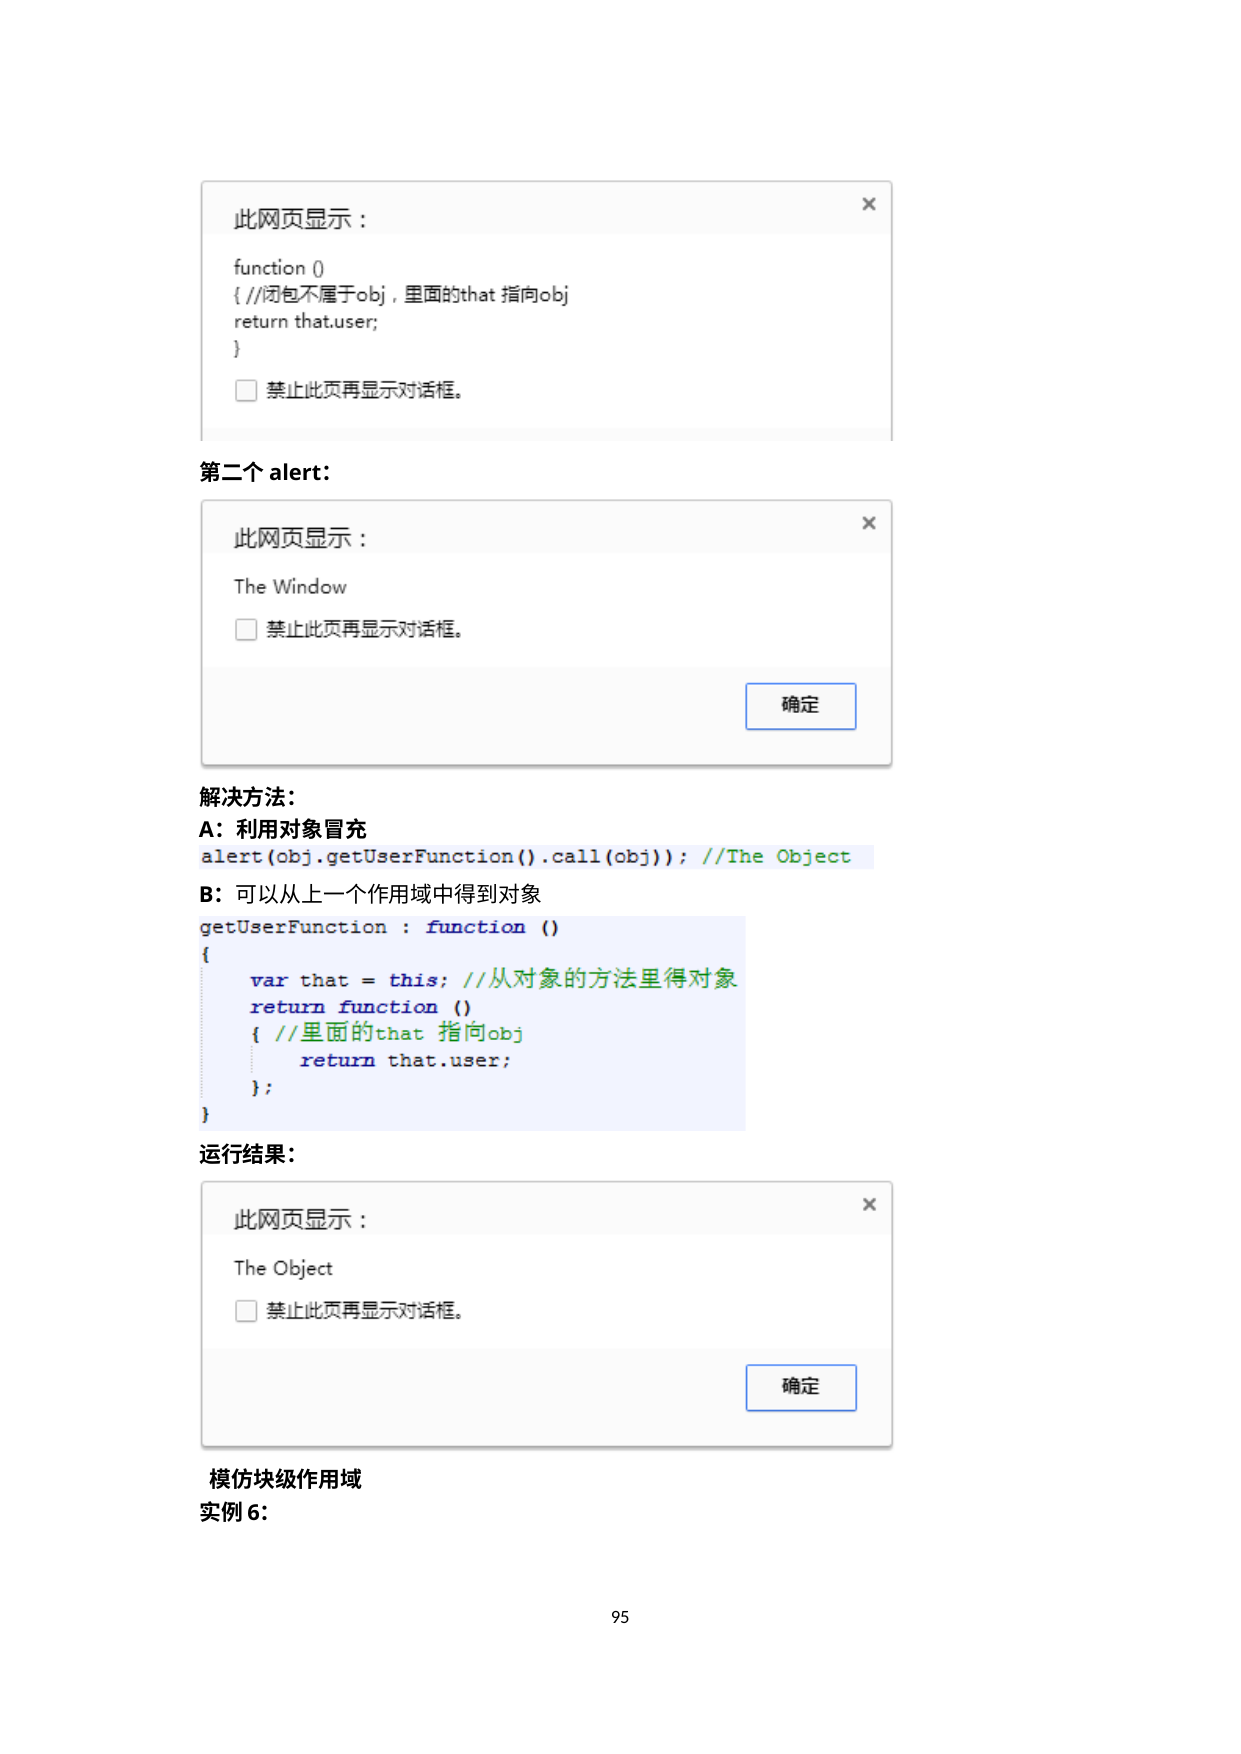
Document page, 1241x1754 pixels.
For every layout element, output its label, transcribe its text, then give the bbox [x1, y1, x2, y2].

text 实例6： [187, 1494, 1053, 1527]
picture [198, 495, 896, 771]
picture [198, 916, 746, 1131]
text 第二个alert： [187, 454, 1053, 487]
picture [198, 1178, 898, 1454]
picture [198, 176, 896, 441]
text A：利用对象冒充 [187, 812, 1053, 844]
text 运行结果： [187, 1137, 1053, 1169]
text 模仿块级作用域 [187, 1462, 1053, 1494]
text B：可以从上一个作用域中得到对象 [187, 877, 1053, 909]
picture [198, 845, 874, 871]
text 解决方法： [187, 779, 1053, 812]
